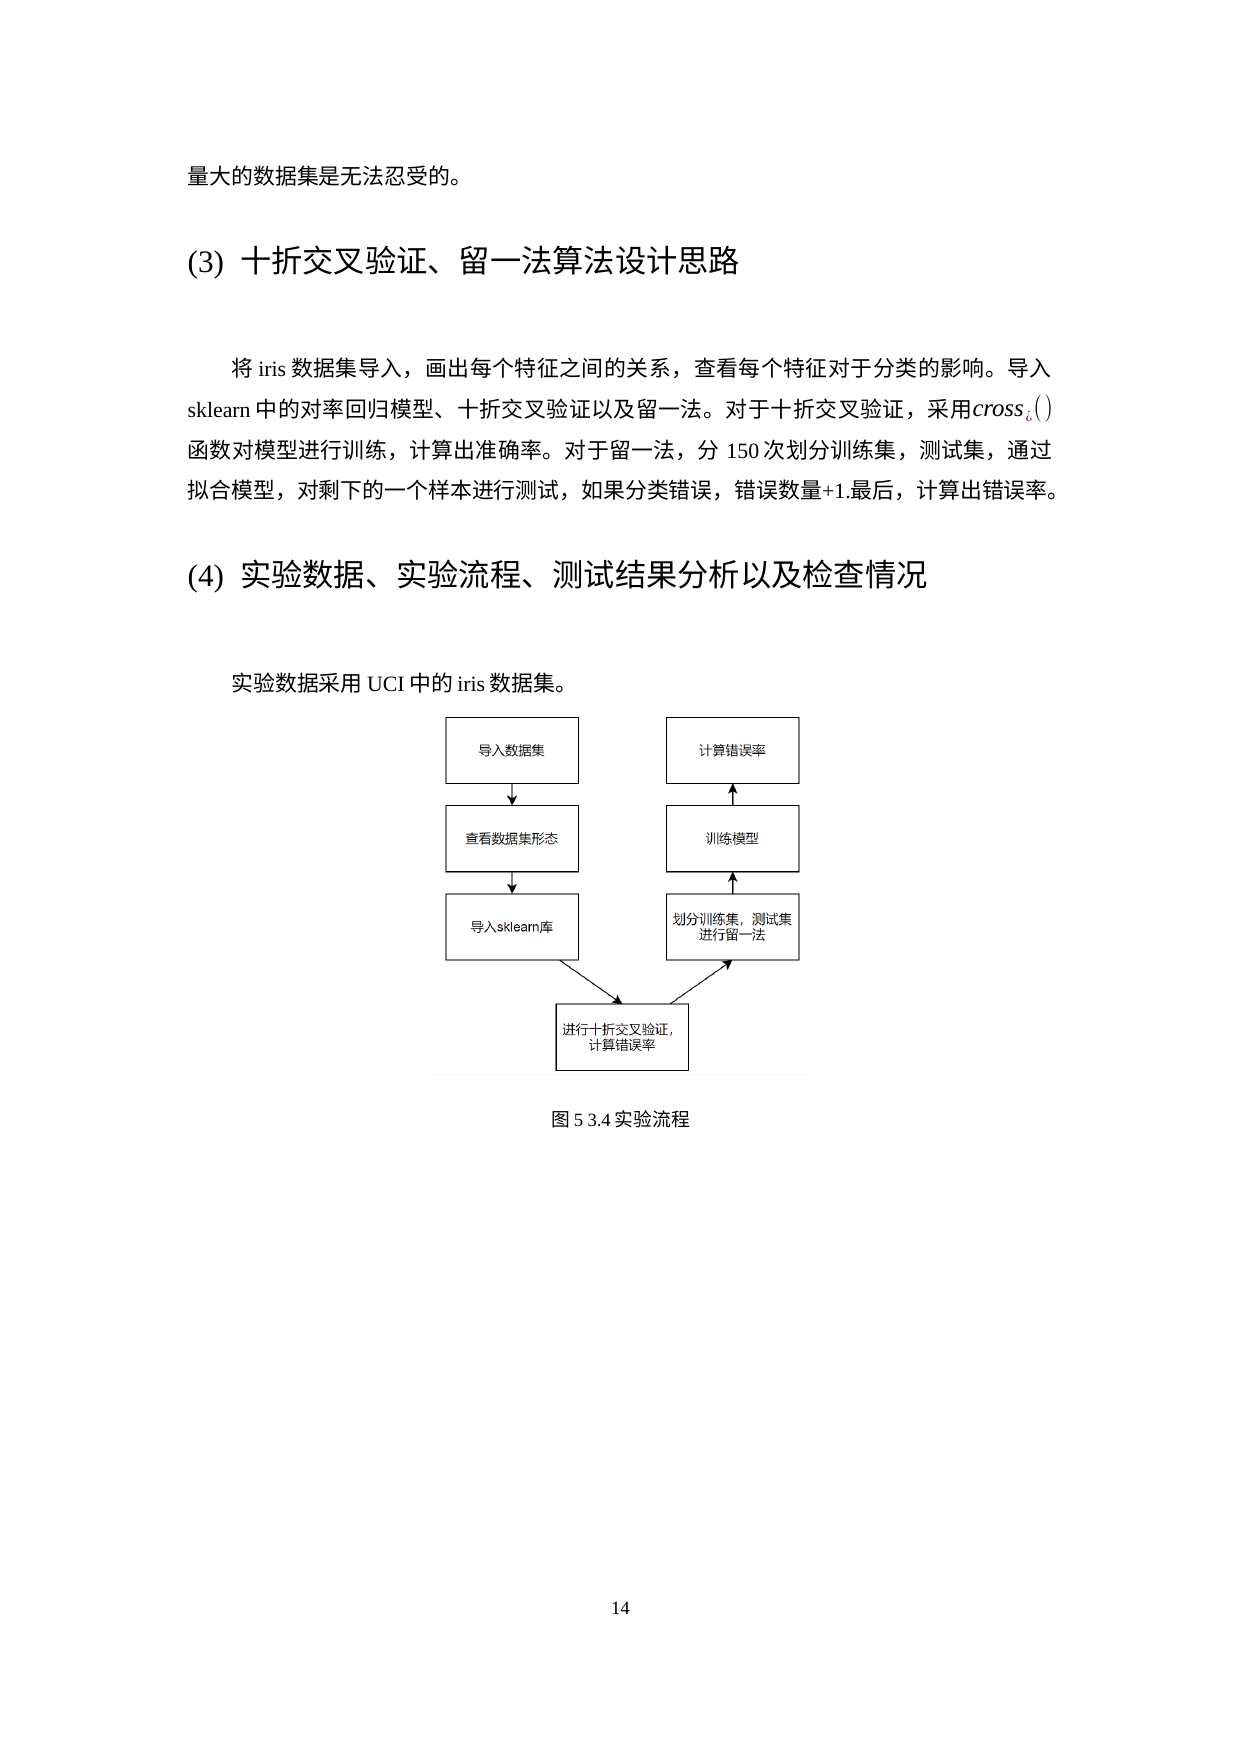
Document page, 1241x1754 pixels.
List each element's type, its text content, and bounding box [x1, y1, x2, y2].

text 实验数据采用UCI中的iris数据集。 [231, 665, 1053, 698]
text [187, 158, 1053, 191]
picture [428, 705, 813, 1075]
subtitle 十折交叉验证、留一法算法设计思路 [187, 226, 1053, 291]
text 将iris数据集导入，画出每个特征之间的关系，查看每个特征对于分类的影响。导入sklearn中的对率回归模型、十折交叉验证以及留一法。对于十折交叉验证，采用函数对模型进行训练，计算出准确率。对于留一法，分150次划分训练集，测试集，通过拟合模型，对剩下的一个样本进行测试，如果分类错误，错误数量+1.最后，计算出错误率。 [187, 351, 1053, 505]
text 图 5 3.4实验流程 [187, 1102, 1053, 1134]
subtitle 实验数据、实验流程、测试结果分析以及检查情况 [187, 540, 1053, 605]
